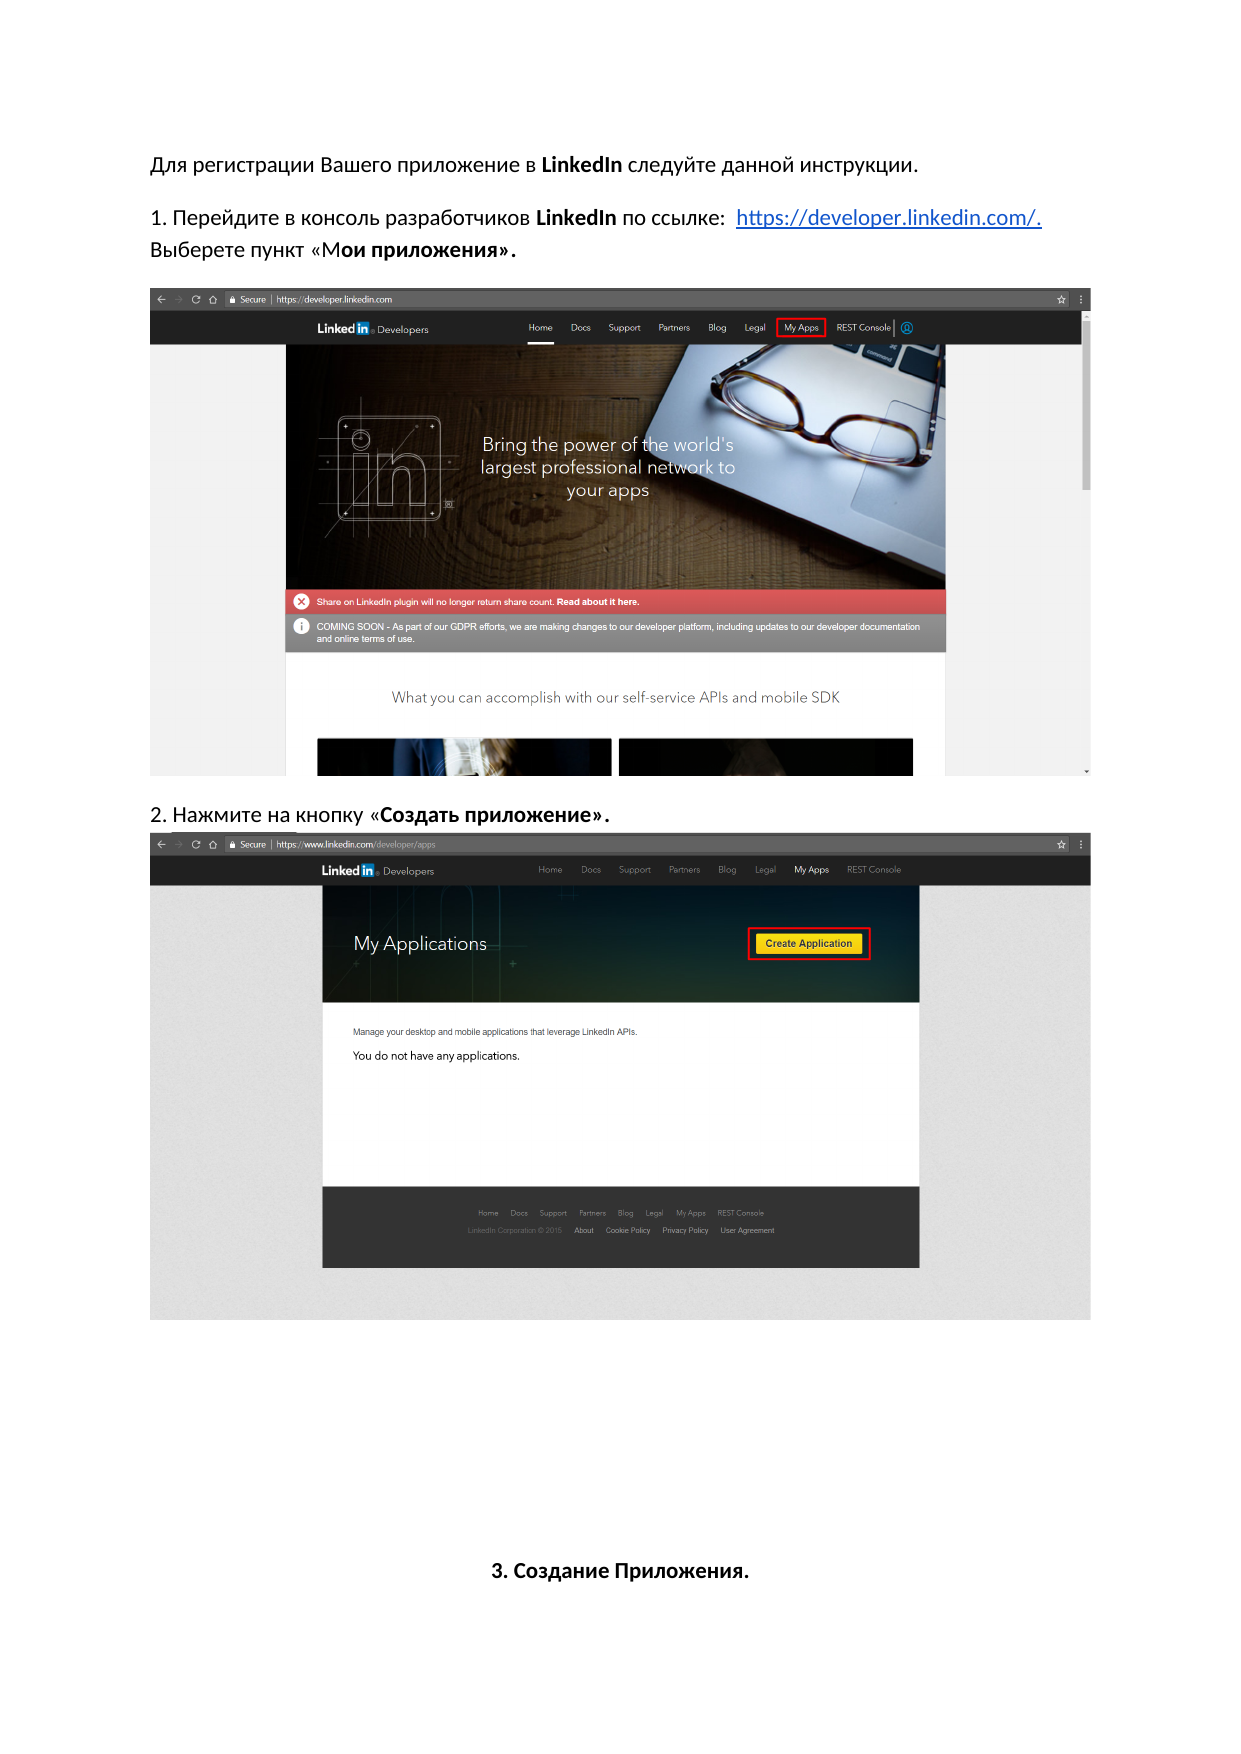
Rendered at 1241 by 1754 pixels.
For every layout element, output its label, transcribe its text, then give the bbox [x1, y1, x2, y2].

text 2. Нажмите на кнопку «Создать приложение». [150, 800, 1090, 832]
text Для регистрации Вашего приложение в LinkedIn следуйте данной инструкции. [150, 150, 1090, 178]
text 1. Перейдите в консоль разработчиков LinkedIn по ссылке: https://developer.linkedin.com/. Выберете пункт «Мои приложения». [150, 203, 1090, 263]
text 3. Создание Приложения. [150, 1557, 1090, 1584]
picture [150, 832, 1091, 1320]
picture [150, 288, 1091, 776]
